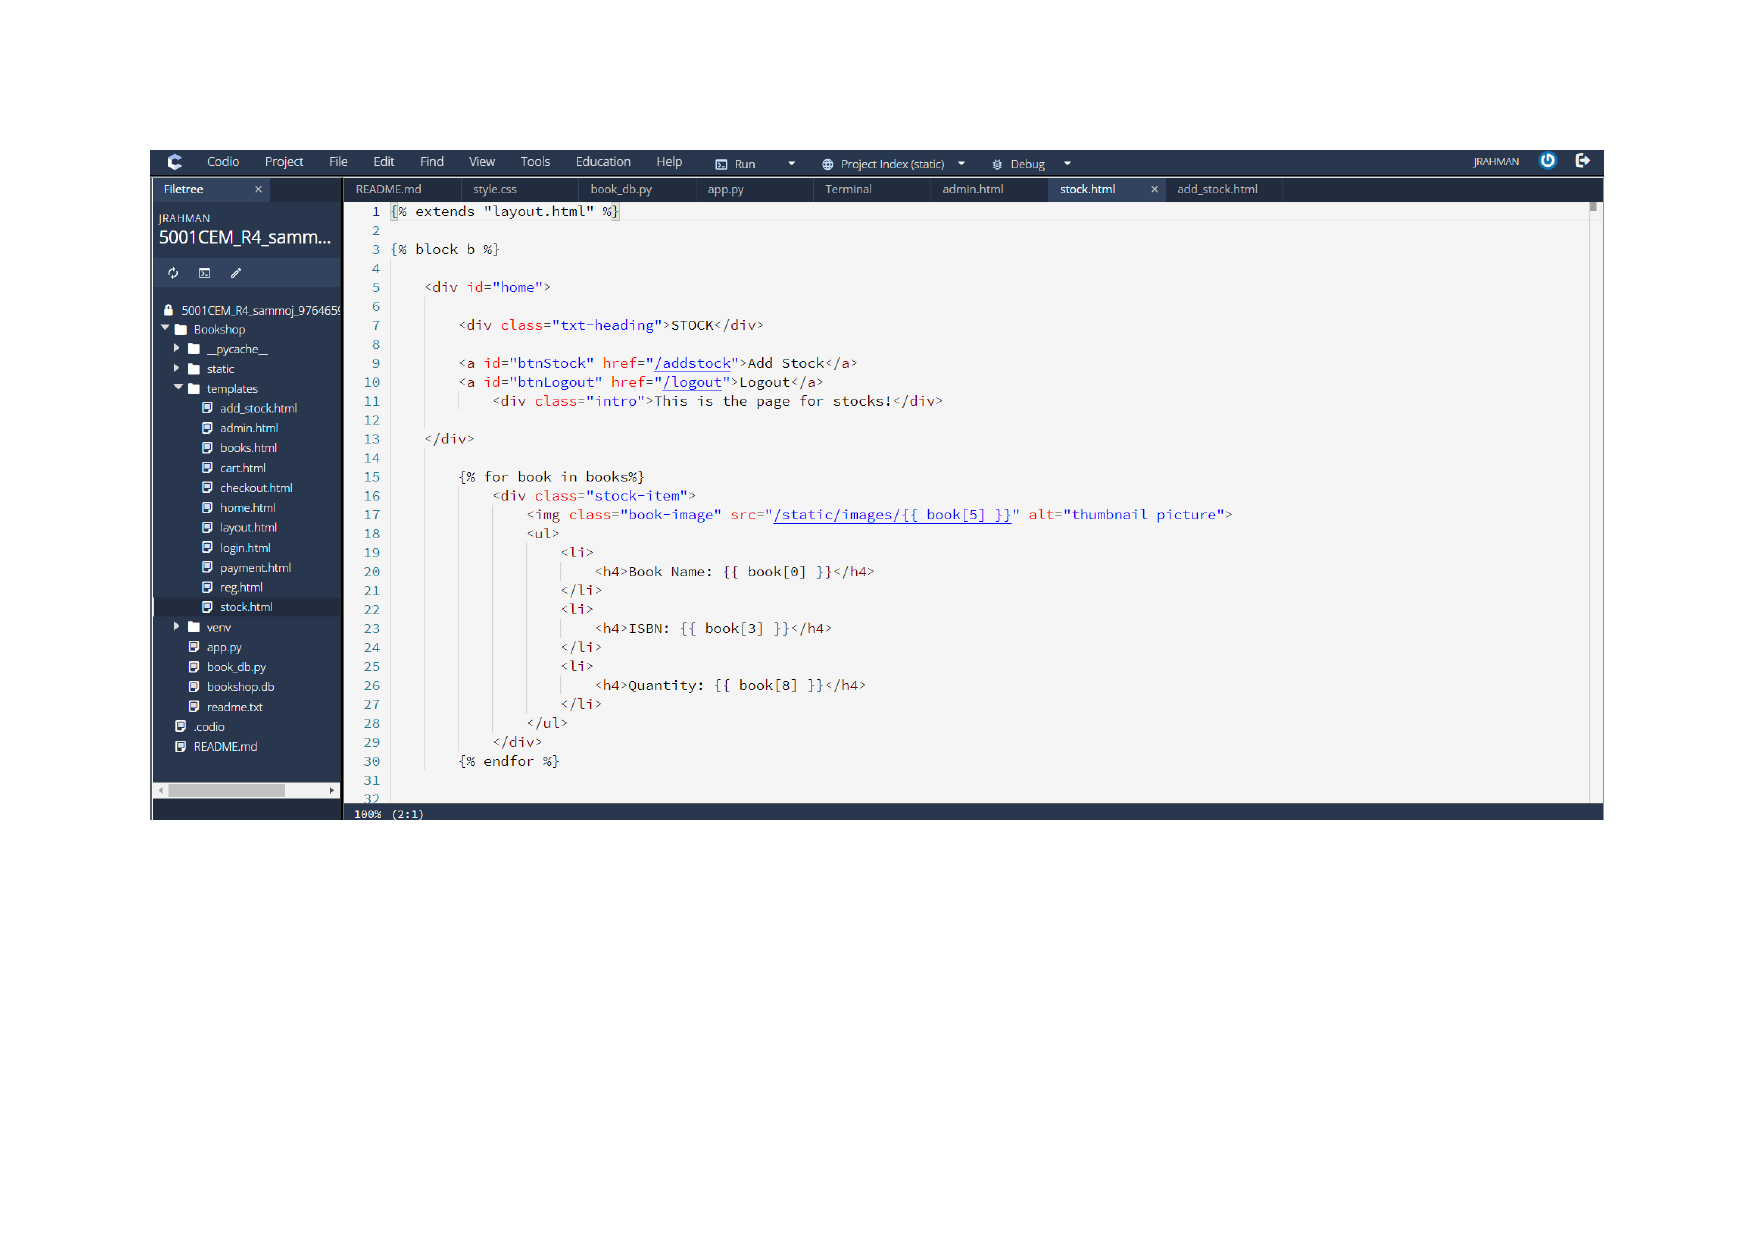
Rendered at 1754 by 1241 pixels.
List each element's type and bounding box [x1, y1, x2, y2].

picture [150, 150, 1604, 820]
